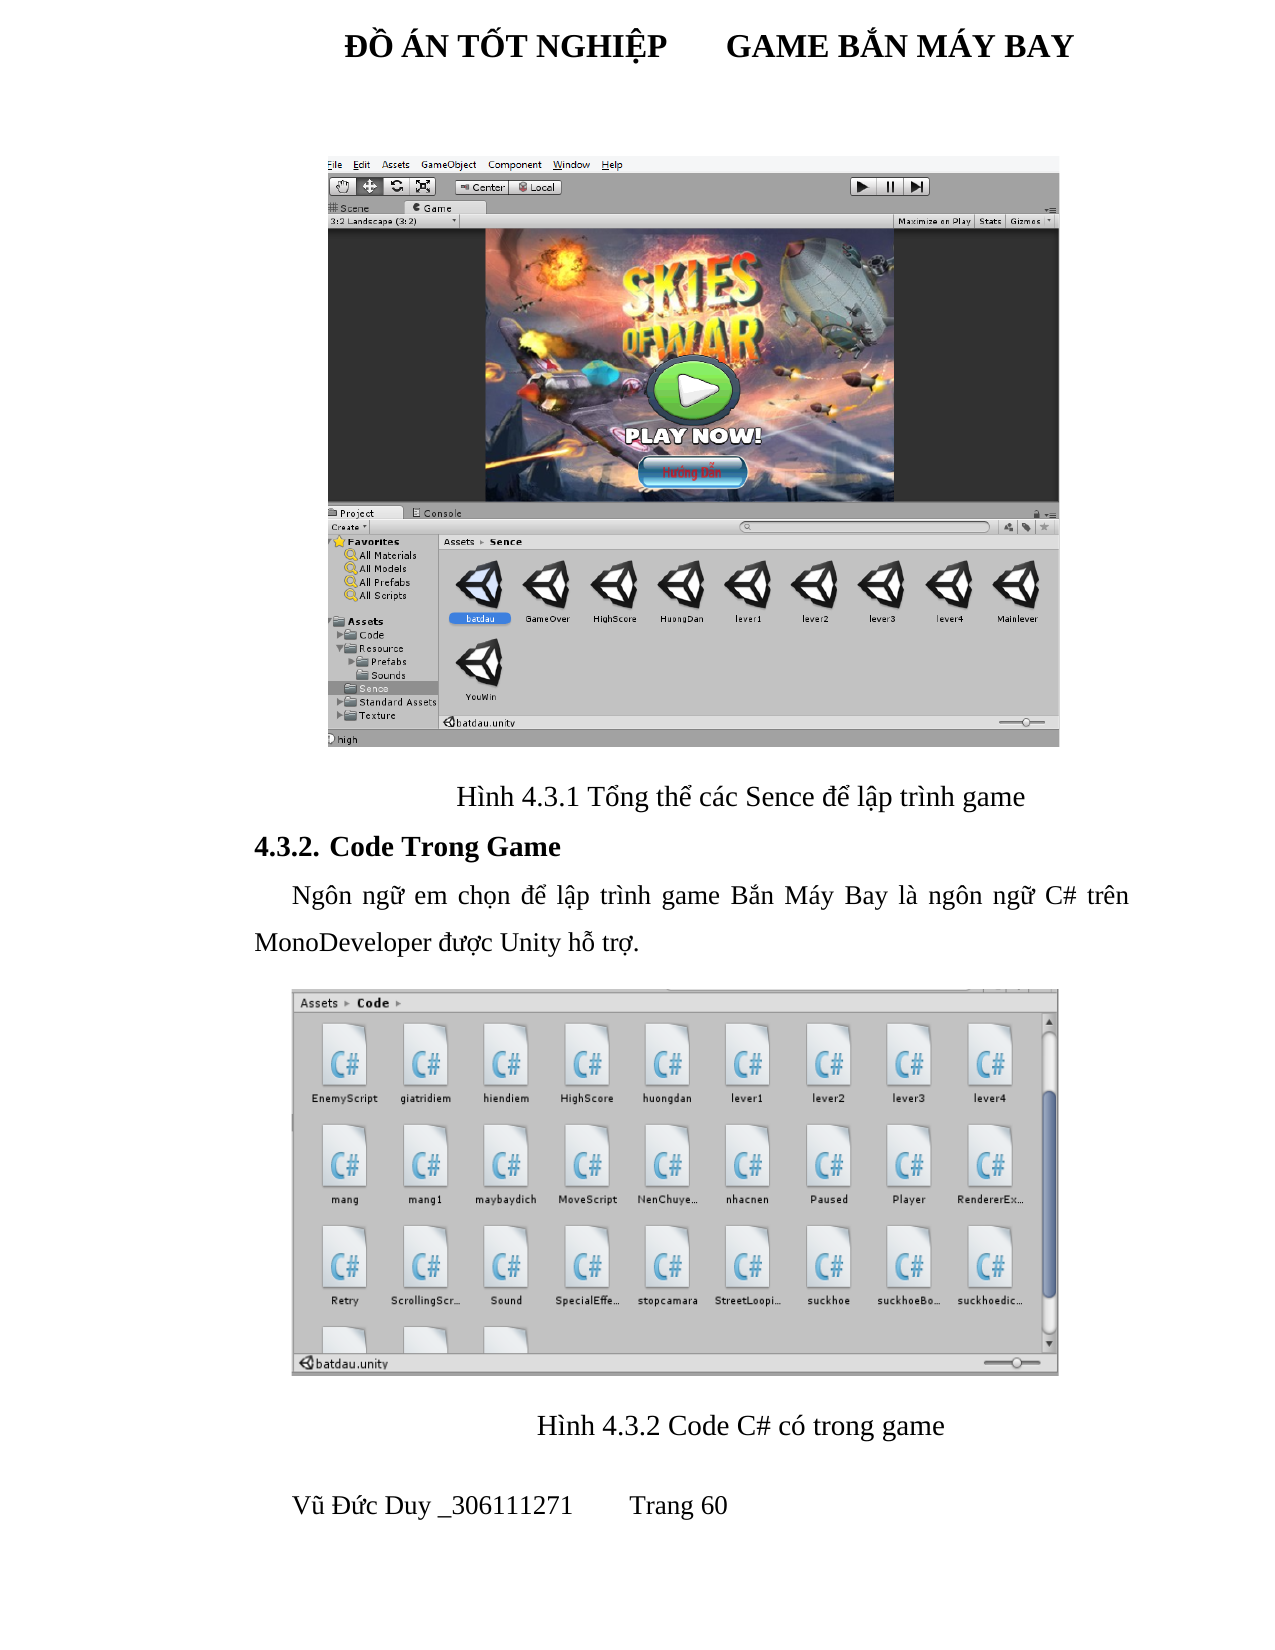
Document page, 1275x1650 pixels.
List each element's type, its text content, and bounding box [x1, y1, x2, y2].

text Hình 4.3.1 Tổng thể các Sence để lập trình game [350, 779, 1131, 813]
text Ngôn ngữ em chọn để lập trình game Bắn Máy Bay là ngôn ngữ C# trên MonoDeveloper được Unity hỗ trợ. [254, 879, 1131, 957]
picture [291, 989, 1059, 1376]
text Hình 4.3.2 Code C# có trong game [350, 1408, 1131, 1441]
list Code Trong Game [254, 829, 1131, 863]
picture [328, 156, 1060, 747]
